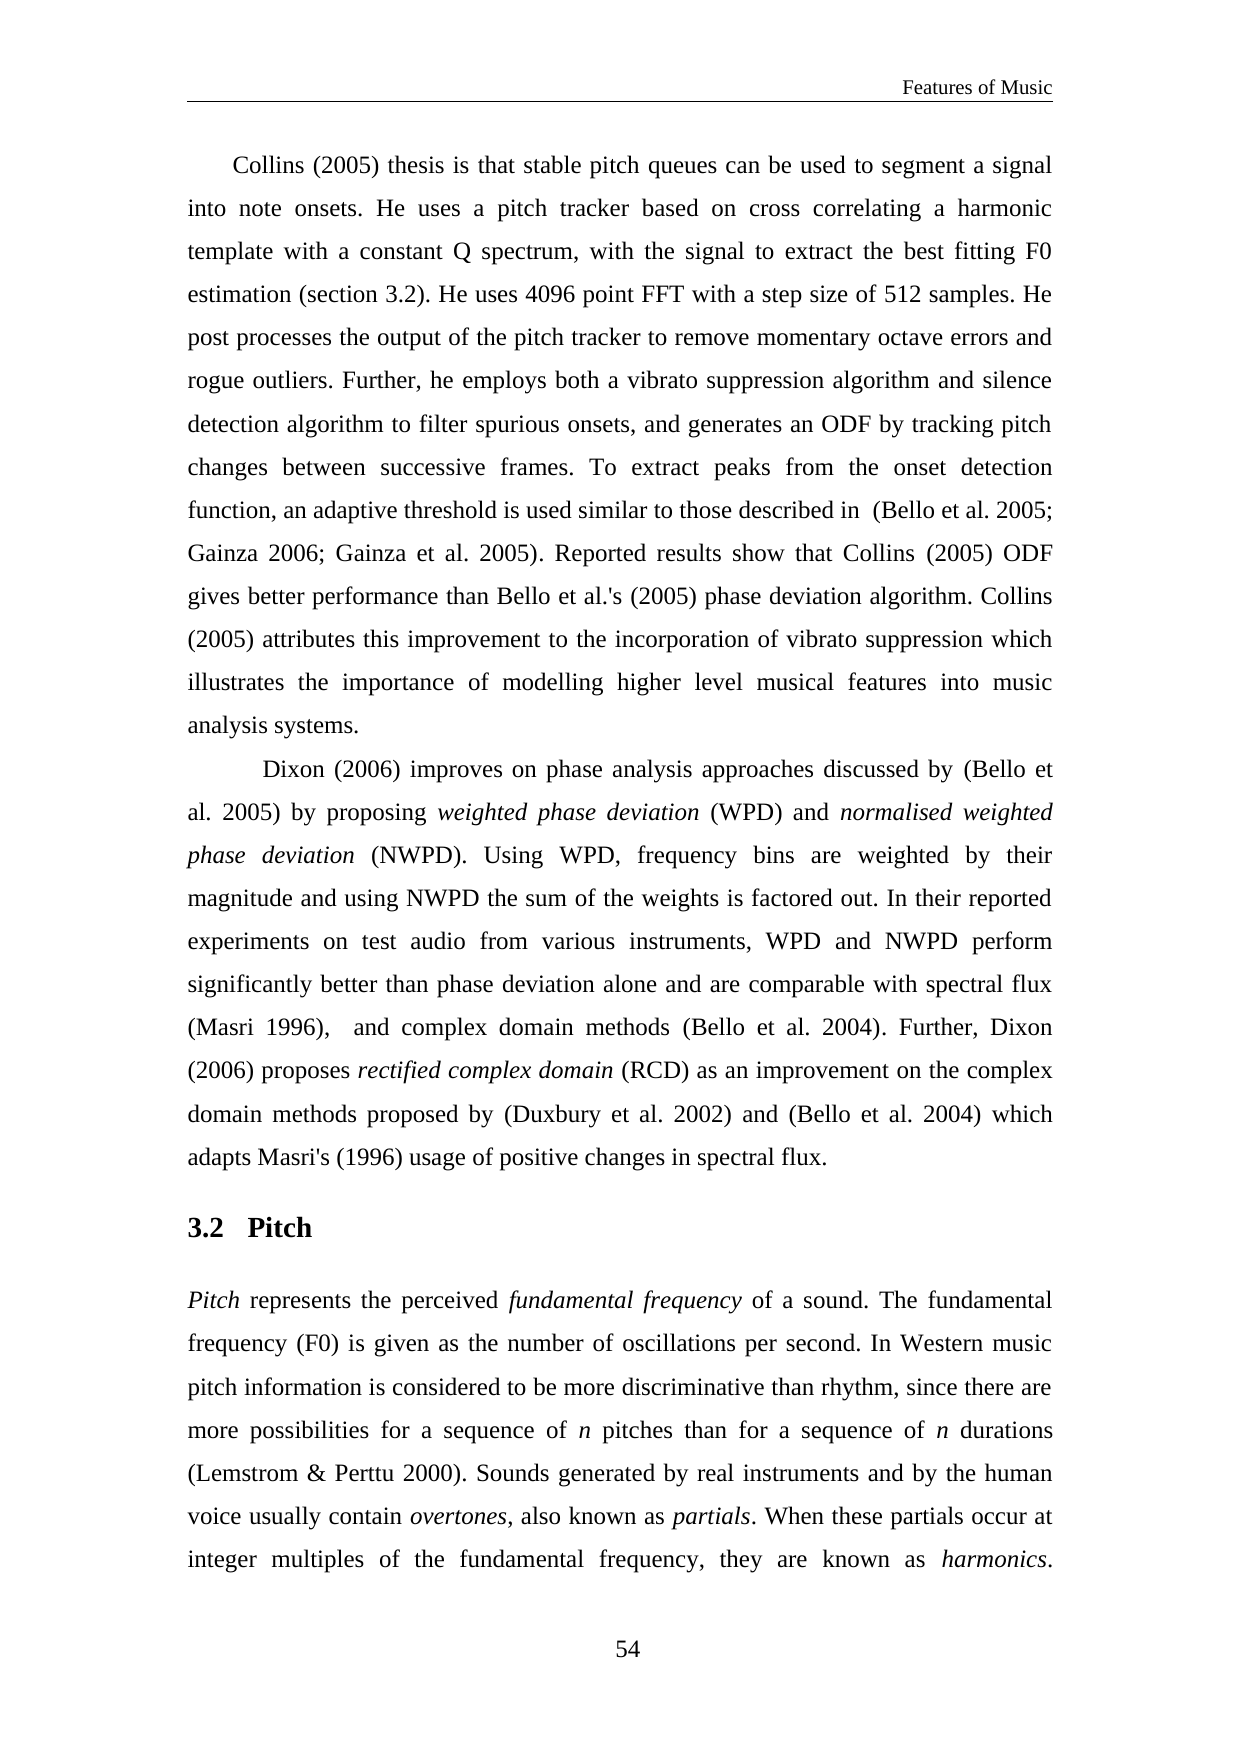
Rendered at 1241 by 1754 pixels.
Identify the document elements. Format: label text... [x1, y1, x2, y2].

text Collins (2005) thesis is that stable pitch queues can be used to segment a signal into note onsets. He uses a pitch tracker based on cross correlating a harmonic template with a constant Q spectrum, with the signal to extract the best fitting F0 estimation (section 3.2). He uses 4096 point FFT with a step size of 512 samples. He post processes the output of the pitch tracker to remove momentary octave errors and rogue outliers. Further, he employs both a vibrato suppression algorithm and silence detection algorithm to filter spurious onsets, and generates an ODF by tracking pitch changes between successive frames. To extract peaks from the onset detection function, an adaptive threshold is used similar to those described in (Bello et al. 2005; Gainza 2006; Gainza et al. 2005). Reported results show that Collins (2005) ODF gives better performance than Bello et al.'s (2005) phase deviation algorithm. Collins (2005) attributes this improvement to the incorporation of vibrato suppression which illustrates the importance of modelling higher level musical features into music analysis systems. [187, 150, 1053, 739]
text Dixon (2006) improves on phase analysis approaches discussed by (Bello et al. 2005) by proposing weighted phase deviation (WPD) and normalised weighted phase deviation (NWPD). Using WPD, frequency bins are weighted by their magnitude and using NWPD the sum of the weights is factored out. In their reported experiments on test audio from various instruments, WPD and NWPD perform significantly better than phase deviation alone and are comparable with spectral flux (Masri 1996), and complex domain methods (Bello et al. 2004). Further, Dixon (2006) proposes rectified complex domain (RCD) as an improvement on the complex domain methods proposed by (Duxbury et al. 2002) and (Bello et al. 2004) which adapts Masri's (1996) usage of positive changes in spectral flux. [187, 754, 1053, 1171]
subtitle Pitch [187, 1210, 1053, 1243]
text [187, 1285, 1053, 1573]
